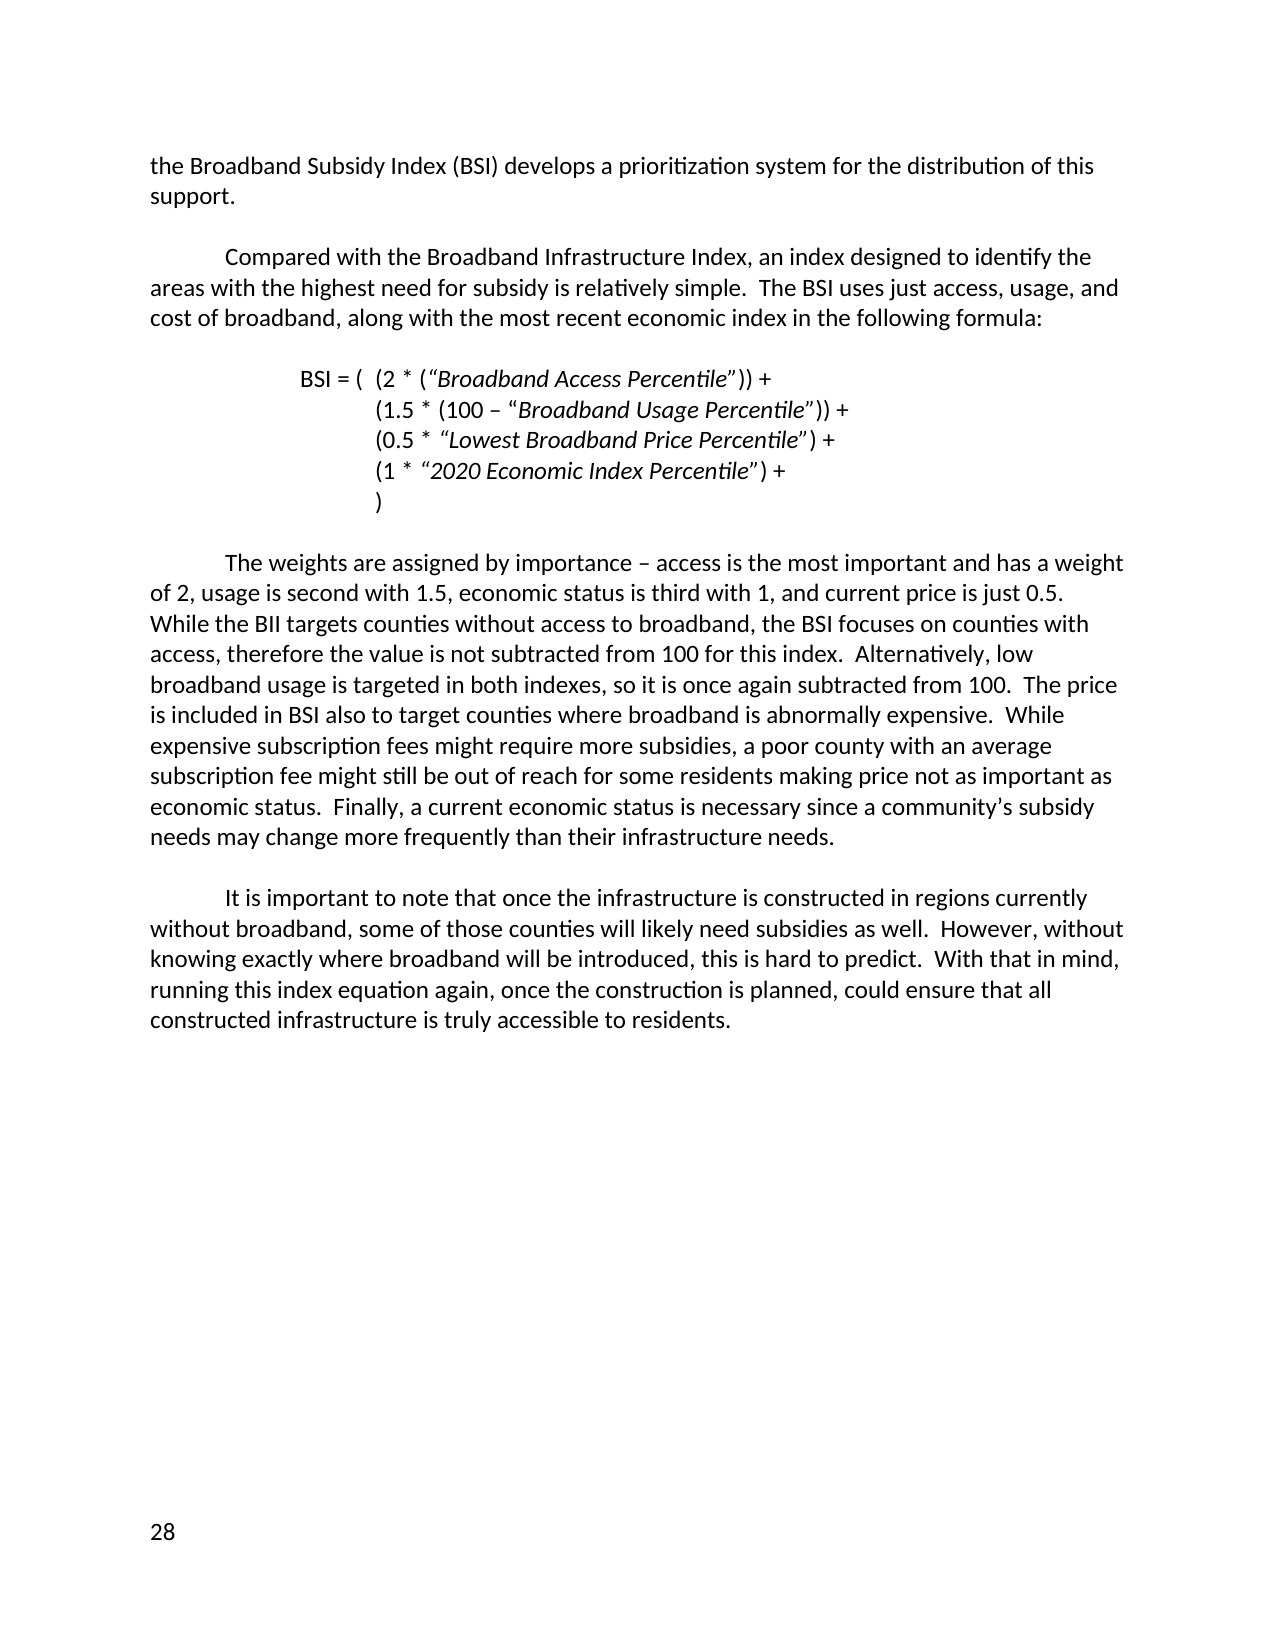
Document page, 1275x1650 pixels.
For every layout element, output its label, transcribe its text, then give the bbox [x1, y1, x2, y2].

text (0.5 * “Lowest Broadband Price Percentile”) + [300, 425, 1125, 455]
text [150, 150, 1125, 211]
text (1 * “2020 Economic Index Percentile”) + [300, 455, 1125, 486]
text Compared with the Broadband Infrastructure Index, an index designed to identify the areas with the highest need for subsidy is relatively simple. The BSI uses just access, usage, and cost of broadband, along with the most recent economic index in the following formula: [150, 242, 1125, 333]
text It is important to note that once the infrastructure is constructed in regions currently without broadband, some of those counties will likely need subsidies as well. However, without knowing exactly where broadband will be introduced, this is hard to predict. With that in mind, running this index equation again, once the construction is planned, could ensure that all constructed infrastructure is truly accessible to residents. [150, 882, 1125, 1035]
text (1.5 * (100 – “Broadband Usage Percentile”)) + [300, 394, 1125, 425]
text BSI = ( (2 * (“Broadband Access Percentile”)) + [300, 364, 1125, 394]
text The weights are assigned by importance – access is the most important and has a weight of 2, usage is second with 1.5, economic status is third with 1, and current price is just 0.5. While the BII targets counties without access to broadband, the BSI focuses on counties with access, therefore the value is not subtracted from 100 for this index. Alternatively, low broadband usage is targeted in both indexes, so it is once again subtracted from 100. The price is included in BSI also to target counties where broadband is abnormally expensive. While expensive subscription fees might require more subsidies, a poor county with an average subscription fee might still be out of reach for some residents making price not as important as economic status. Finally, a current economic status is necessary since a community’s subsidy needs may change more frequently than their infrastructure needs. [150, 547, 1125, 852]
text ) [300, 486, 1125, 516]
